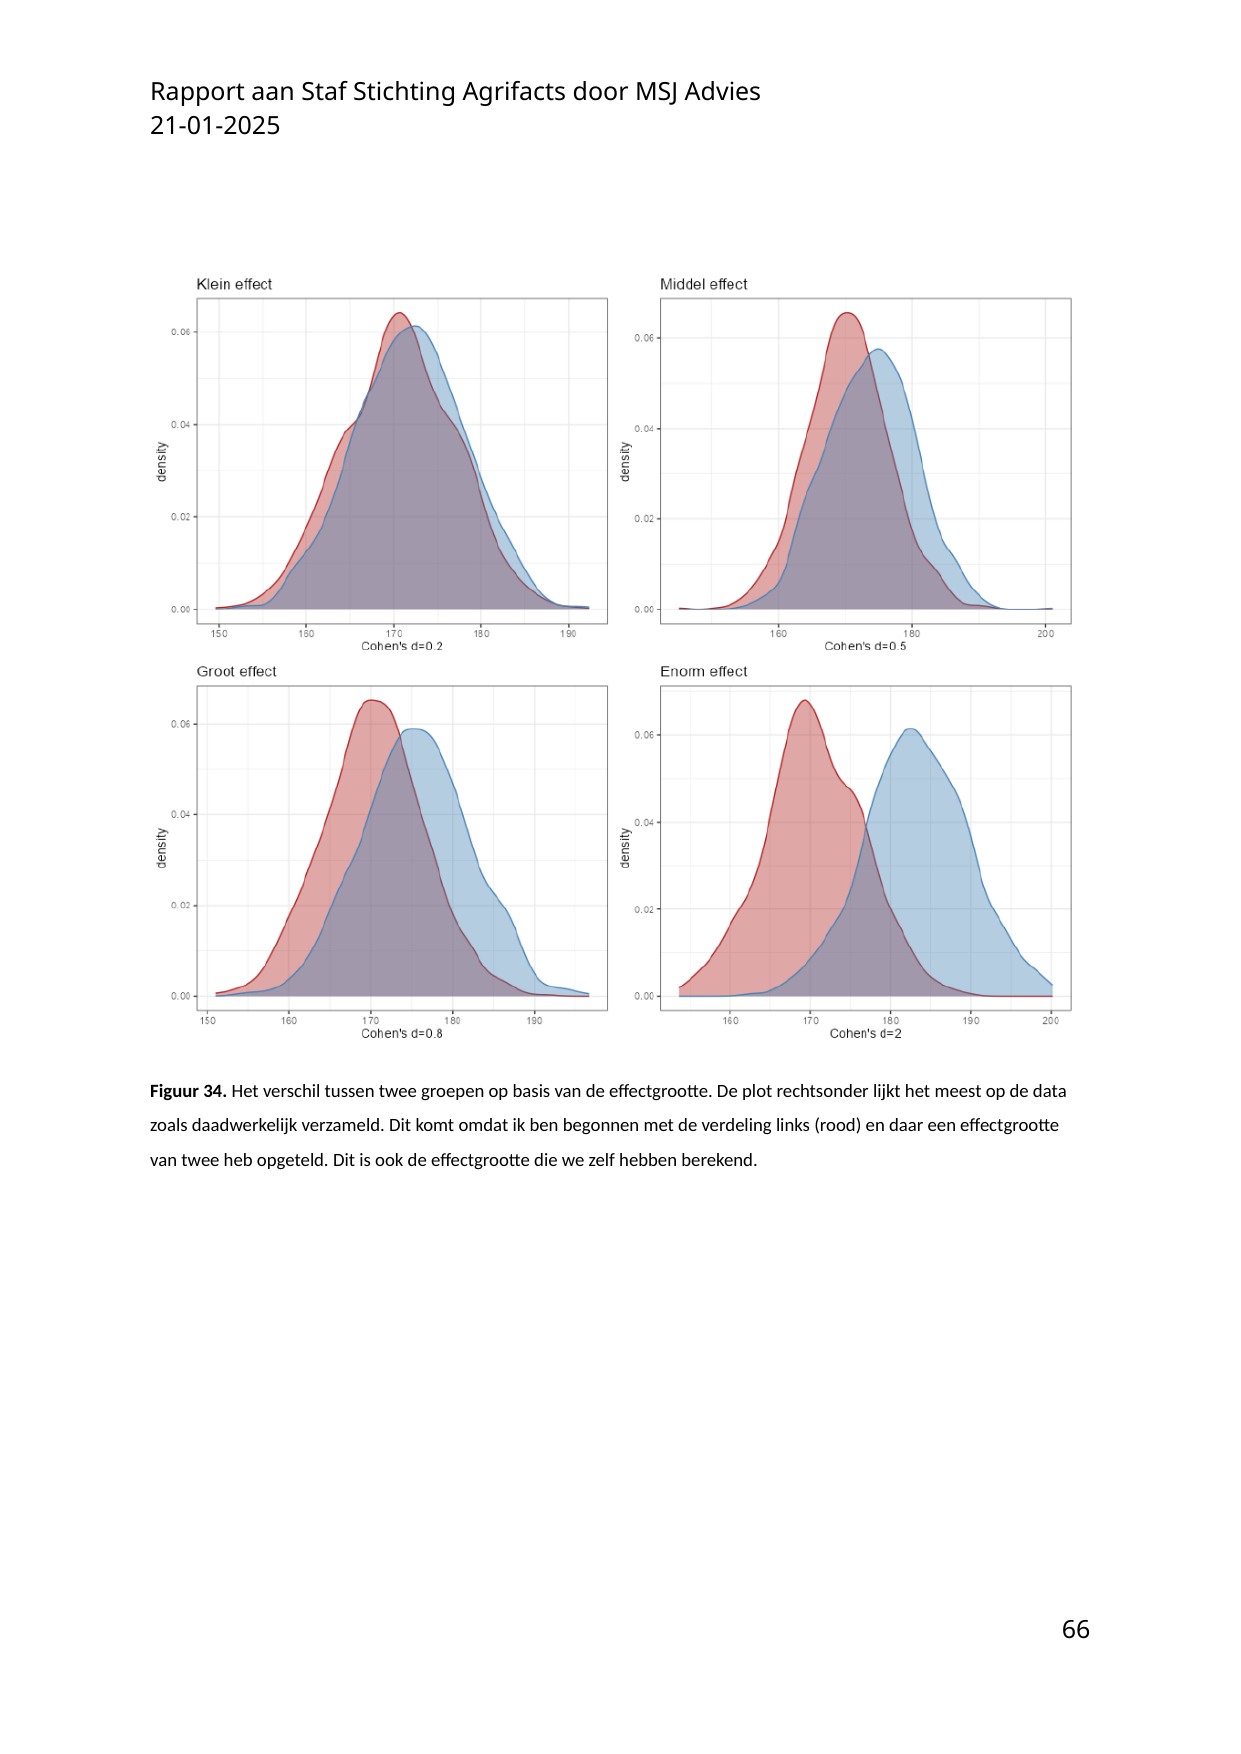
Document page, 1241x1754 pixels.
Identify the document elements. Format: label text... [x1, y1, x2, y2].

picture [150, 272, 1077, 1046]
text Figuur 34. Het verschil tussen twee groepen op basis van de effectgrootte. De plot rechtsonder lijkt het meest op de data zoals daadwerkelijk verzameld. Dit komt omdat ik ben begonnen met de verdeling links (rood) en daar een effectgrootte van twee heb opgeteld. Dit is ook de effectgrootte die we zelf hebben berekend. [150, 1079, 1090, 1171]
